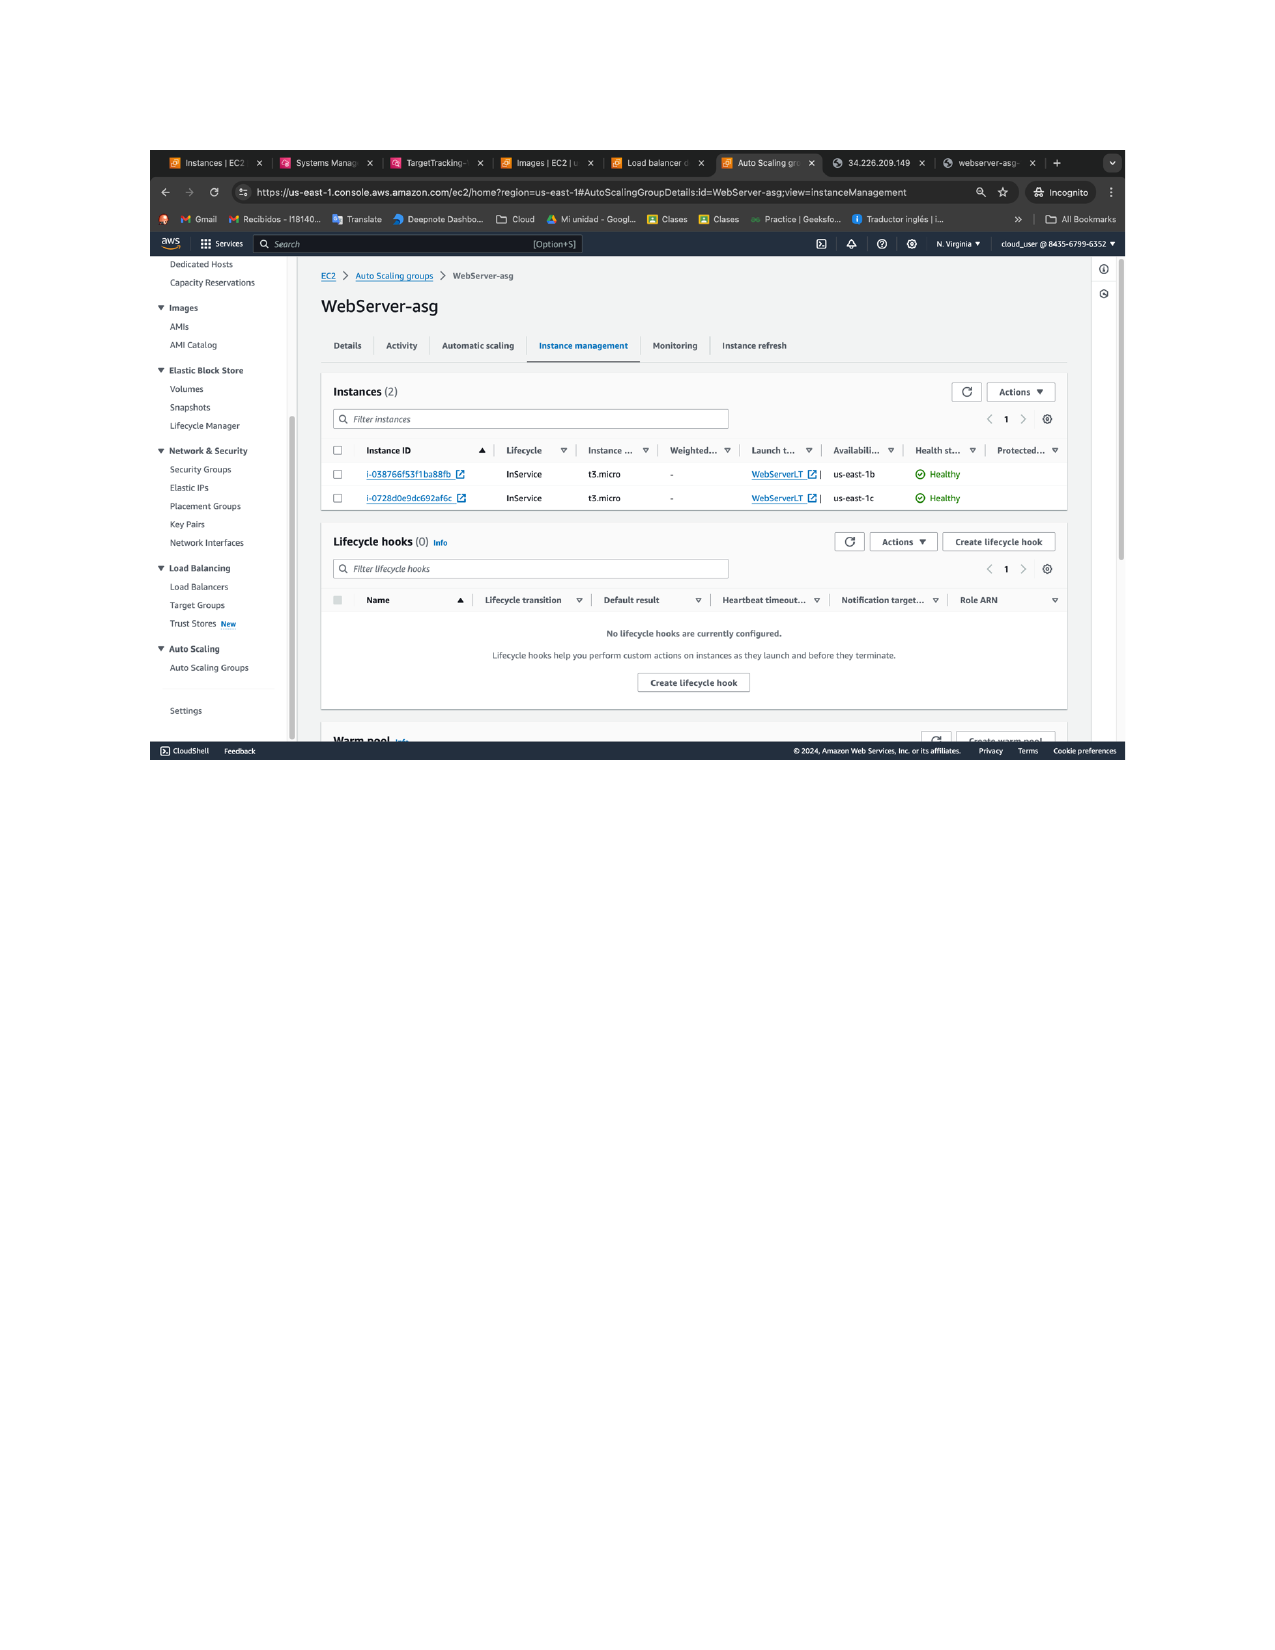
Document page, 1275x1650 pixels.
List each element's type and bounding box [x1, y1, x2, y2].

picture [150, 150, 1125, 760]
